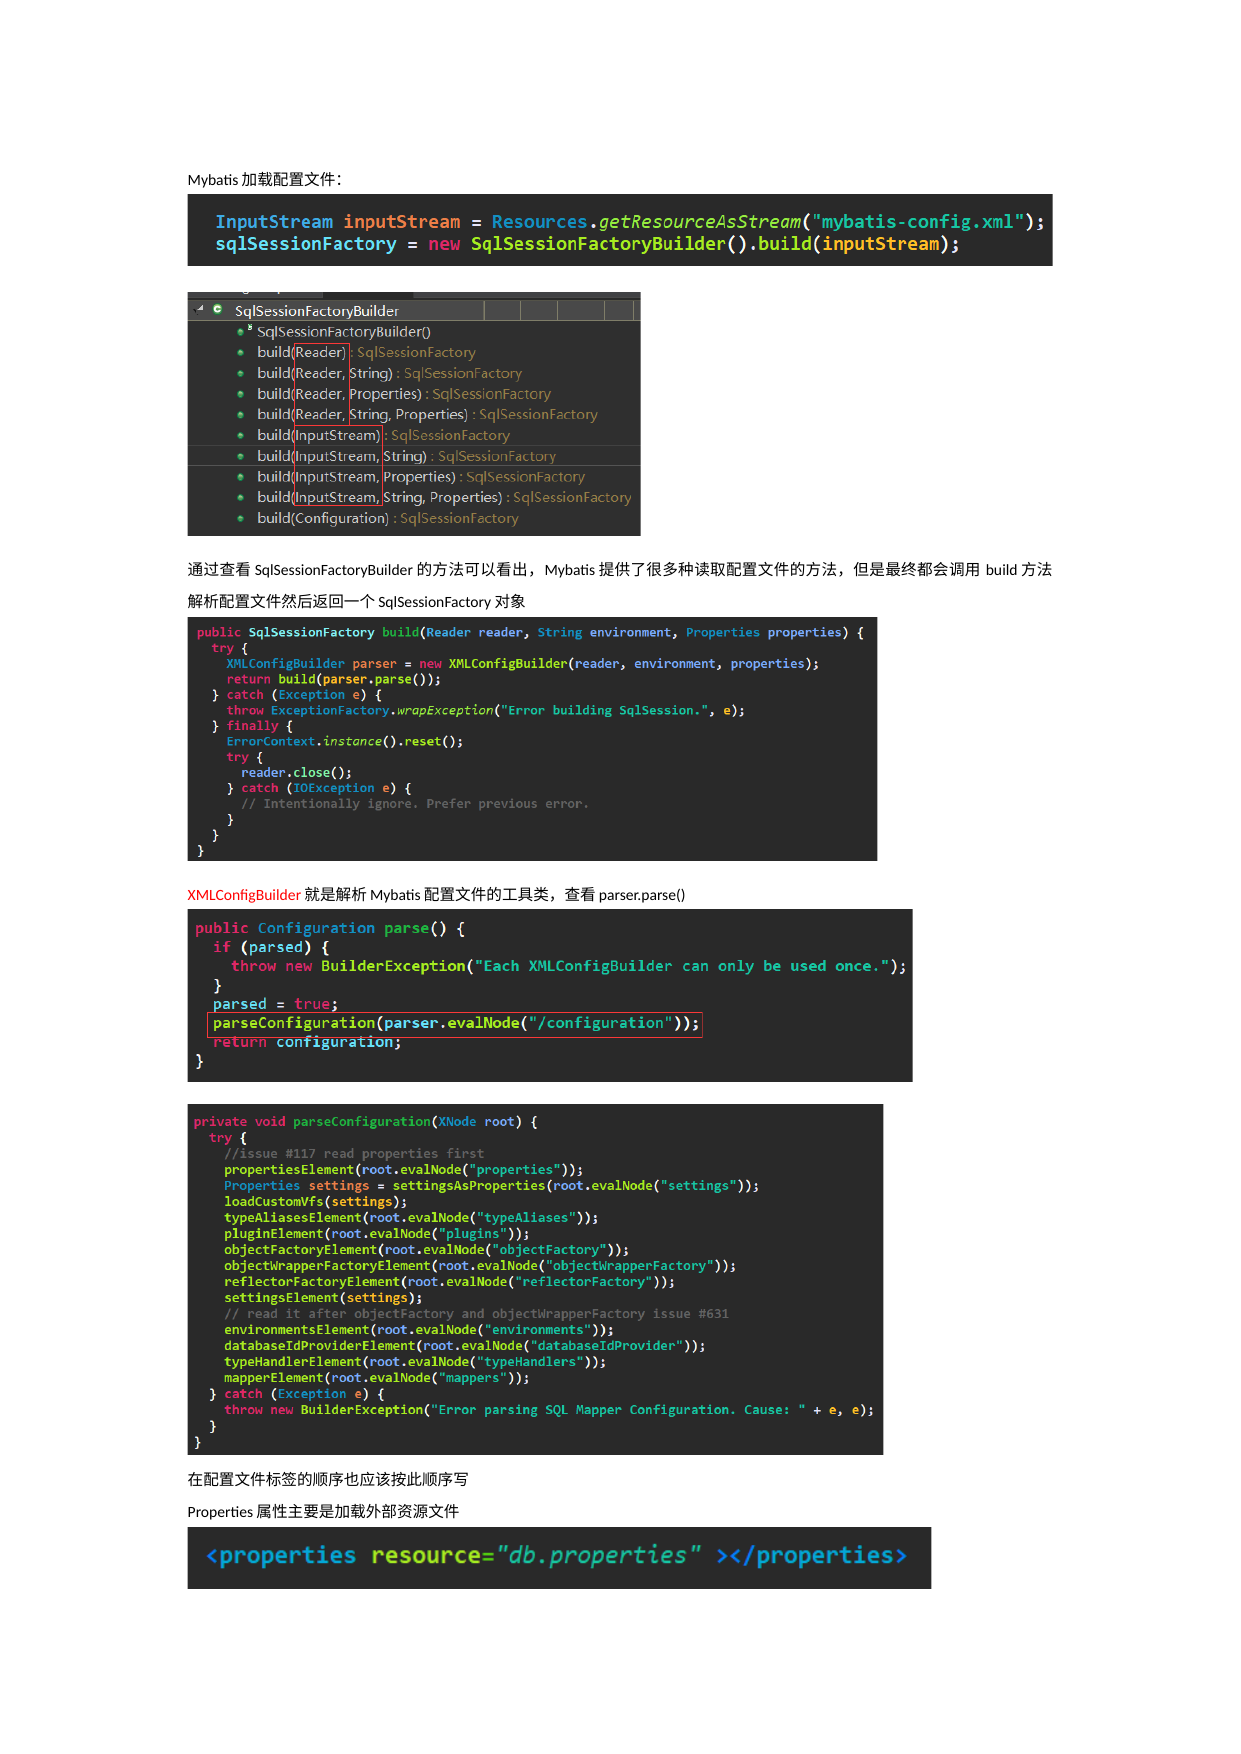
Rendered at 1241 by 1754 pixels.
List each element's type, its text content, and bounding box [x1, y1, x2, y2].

text XMLConfigBuilder就是解析Mybatis配置文件的工具类，查看parser.parse() [187, 877, 1053, 909]
text 在配置文件标签的顺序也应该按此顺序写 [187, 1462, 1053, 1494]
text Properties属性主要是加载外部资源文件 [187, 1494, 1053, 1527]
picture [187, 194, 1053, 266]
picture [187, 617, 878, 861]
picture [187, 1527, 932, 1589]
picture [187, 909, 913, 1082]
text 通过查看SqlSessionFactoryBuilder的方法可以看出，Mybatis提供了很多种读取配置文件的方法，但是最终都会调用build方法解析配置文件然后返回一个SqlSessionFactory对象 [187, 552, 1053, 617]
picture [187, 1104, 884, 1455]
picture [187, 292, 641, 536]
text Mybatis加载配置文件： [187, 162, 1053, 194]
